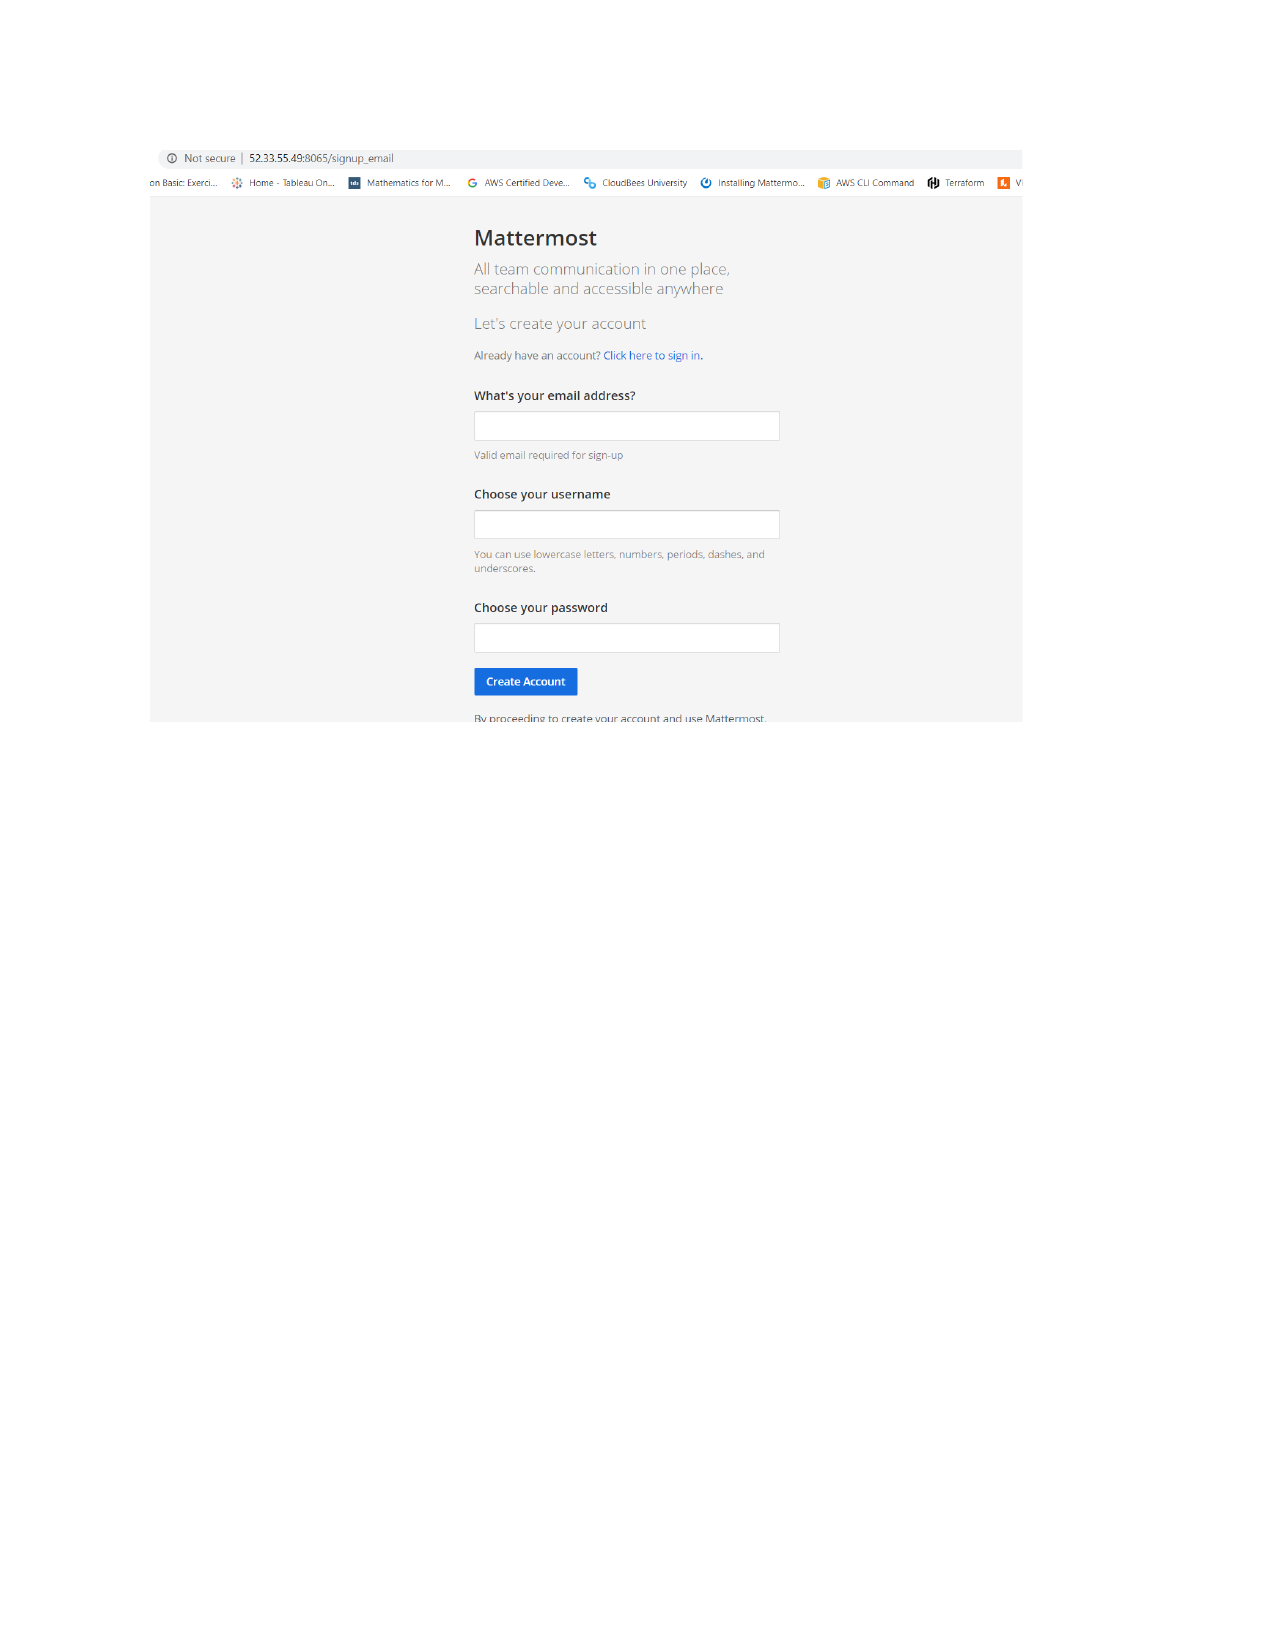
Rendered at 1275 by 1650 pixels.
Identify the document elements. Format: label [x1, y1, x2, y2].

picture [150, 150, 1023, 722]
